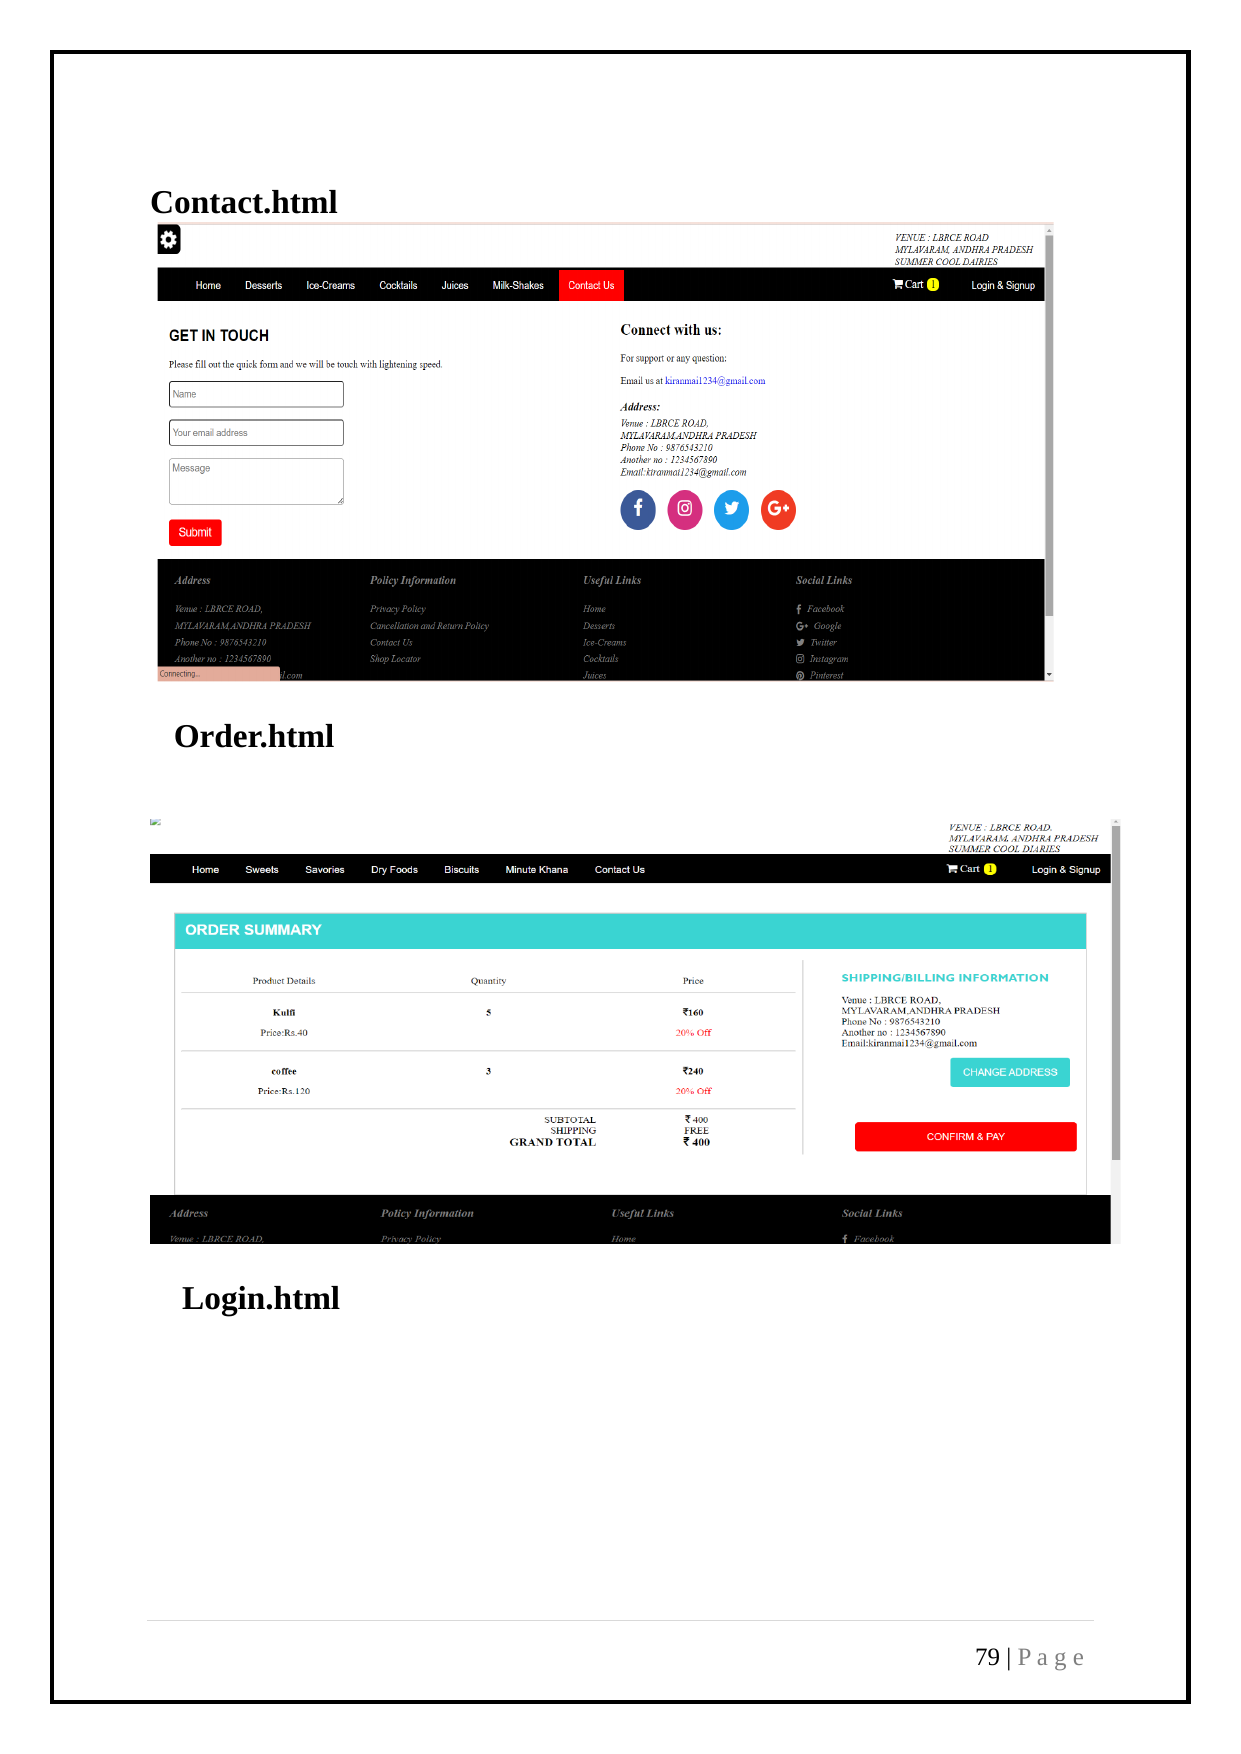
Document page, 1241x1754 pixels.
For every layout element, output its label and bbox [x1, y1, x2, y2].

picture [150, 819, 1121, 1244]
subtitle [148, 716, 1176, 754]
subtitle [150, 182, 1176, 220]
picture [157, 222, 1054, 682]
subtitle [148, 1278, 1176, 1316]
